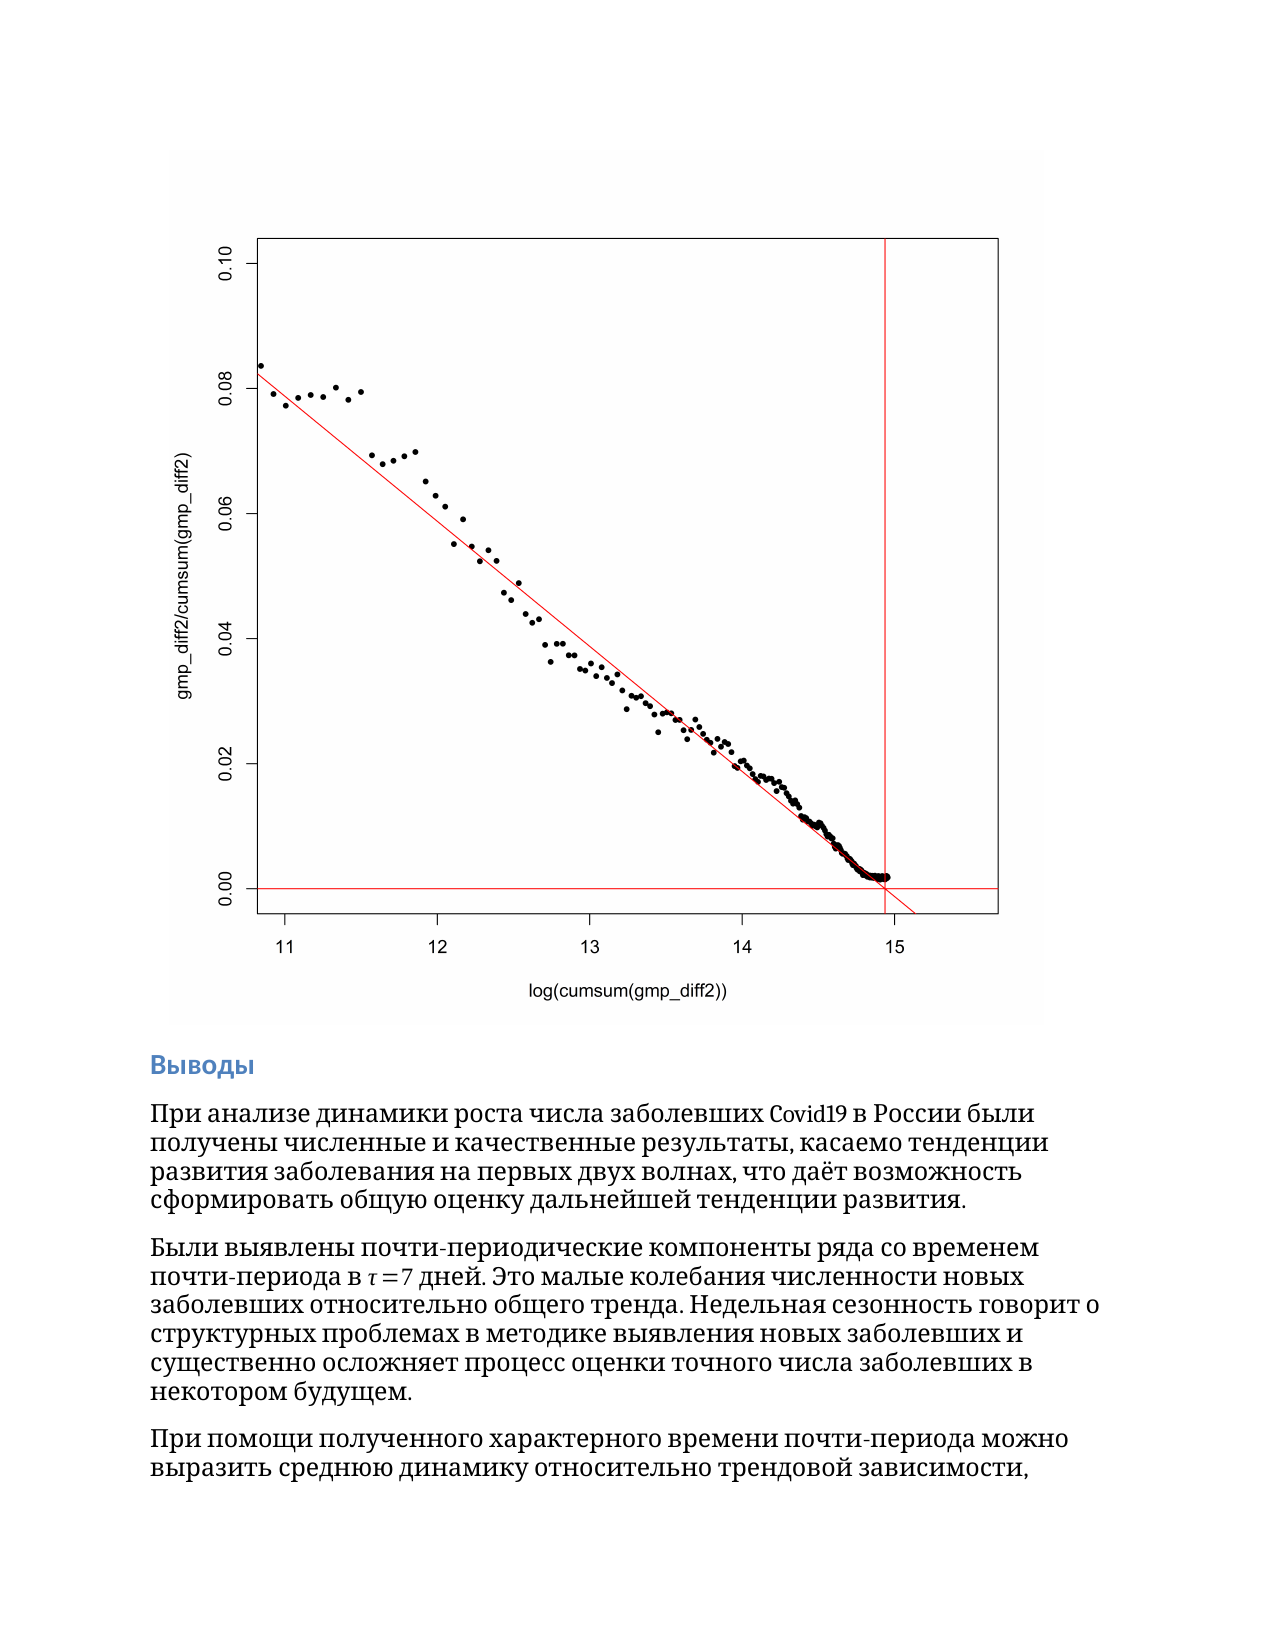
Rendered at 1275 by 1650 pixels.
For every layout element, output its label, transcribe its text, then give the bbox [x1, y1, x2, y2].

subtitle Выводы [150, 1046, 1125, 1081]
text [150, 1425, 1125, 1483]
picture [168, 150, 1044, 1025]
text Были выявлены почти-периодические компоненты ряда со временем почти-периода в дней. Это малые колебания численности новых заболевших относительно общего тренда. Недельная сезонность говорит о структурных проблемах в методике выявления новых заболевших и существенно осложняет процесс оценки точного числа заболевших в некотором будущем. [150, 1234, 1125, 1406]
text При анализе динамики роста числа заболевших Covid19 в России были получены численные и качественные результаты, касаемо тенденции развития заболевания на первых двух волнах, что даёт возможность сформировать общую оценку дальнейшей тенденции развития. [150, 1100, 1125, 1215]
